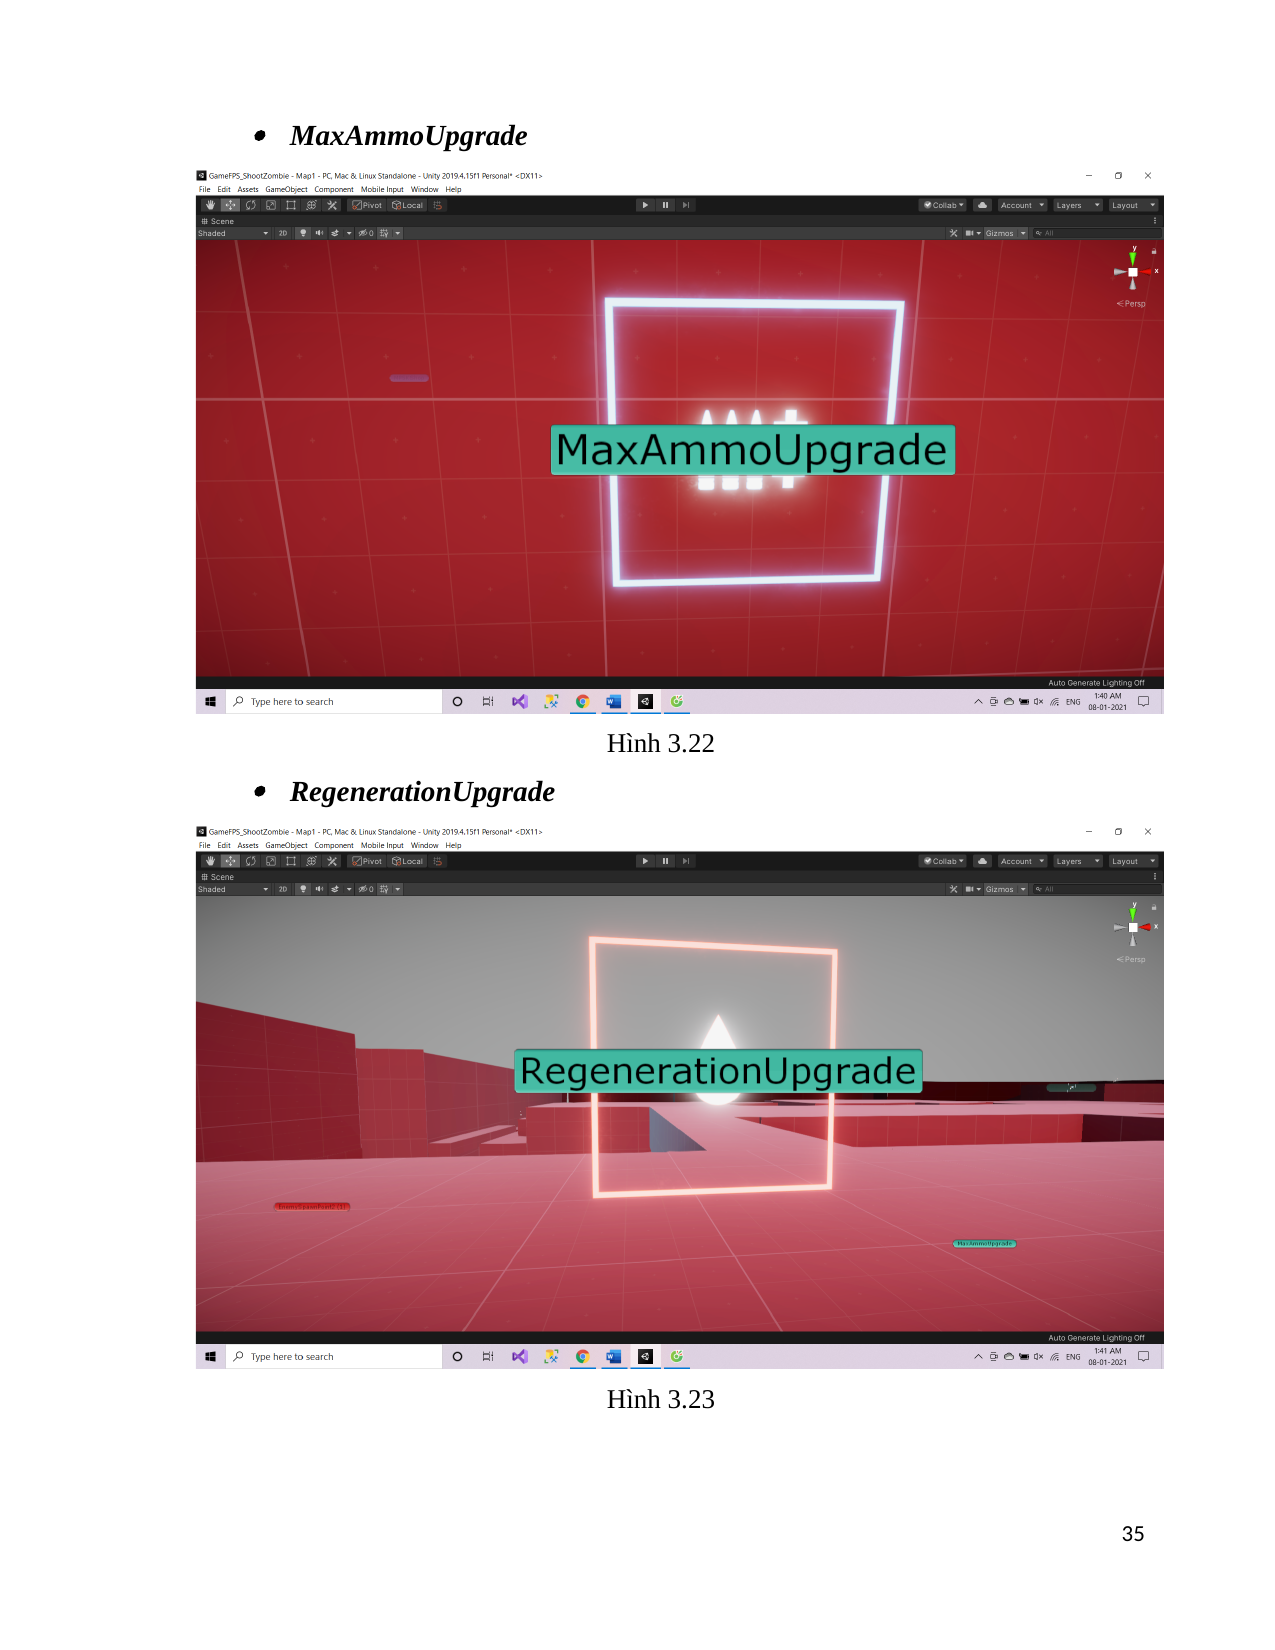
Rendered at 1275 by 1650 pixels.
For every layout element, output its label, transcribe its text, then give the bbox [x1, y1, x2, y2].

text Hình 3.23 [177, 1383, 1144, 1456]
list MaxAmmoUpgrade [252, 118, 1144, 152]
text Hình 3.22 [177, 727, 1144, 758]
list RegenerationUpgrade [252, 774, 1144, 808]
